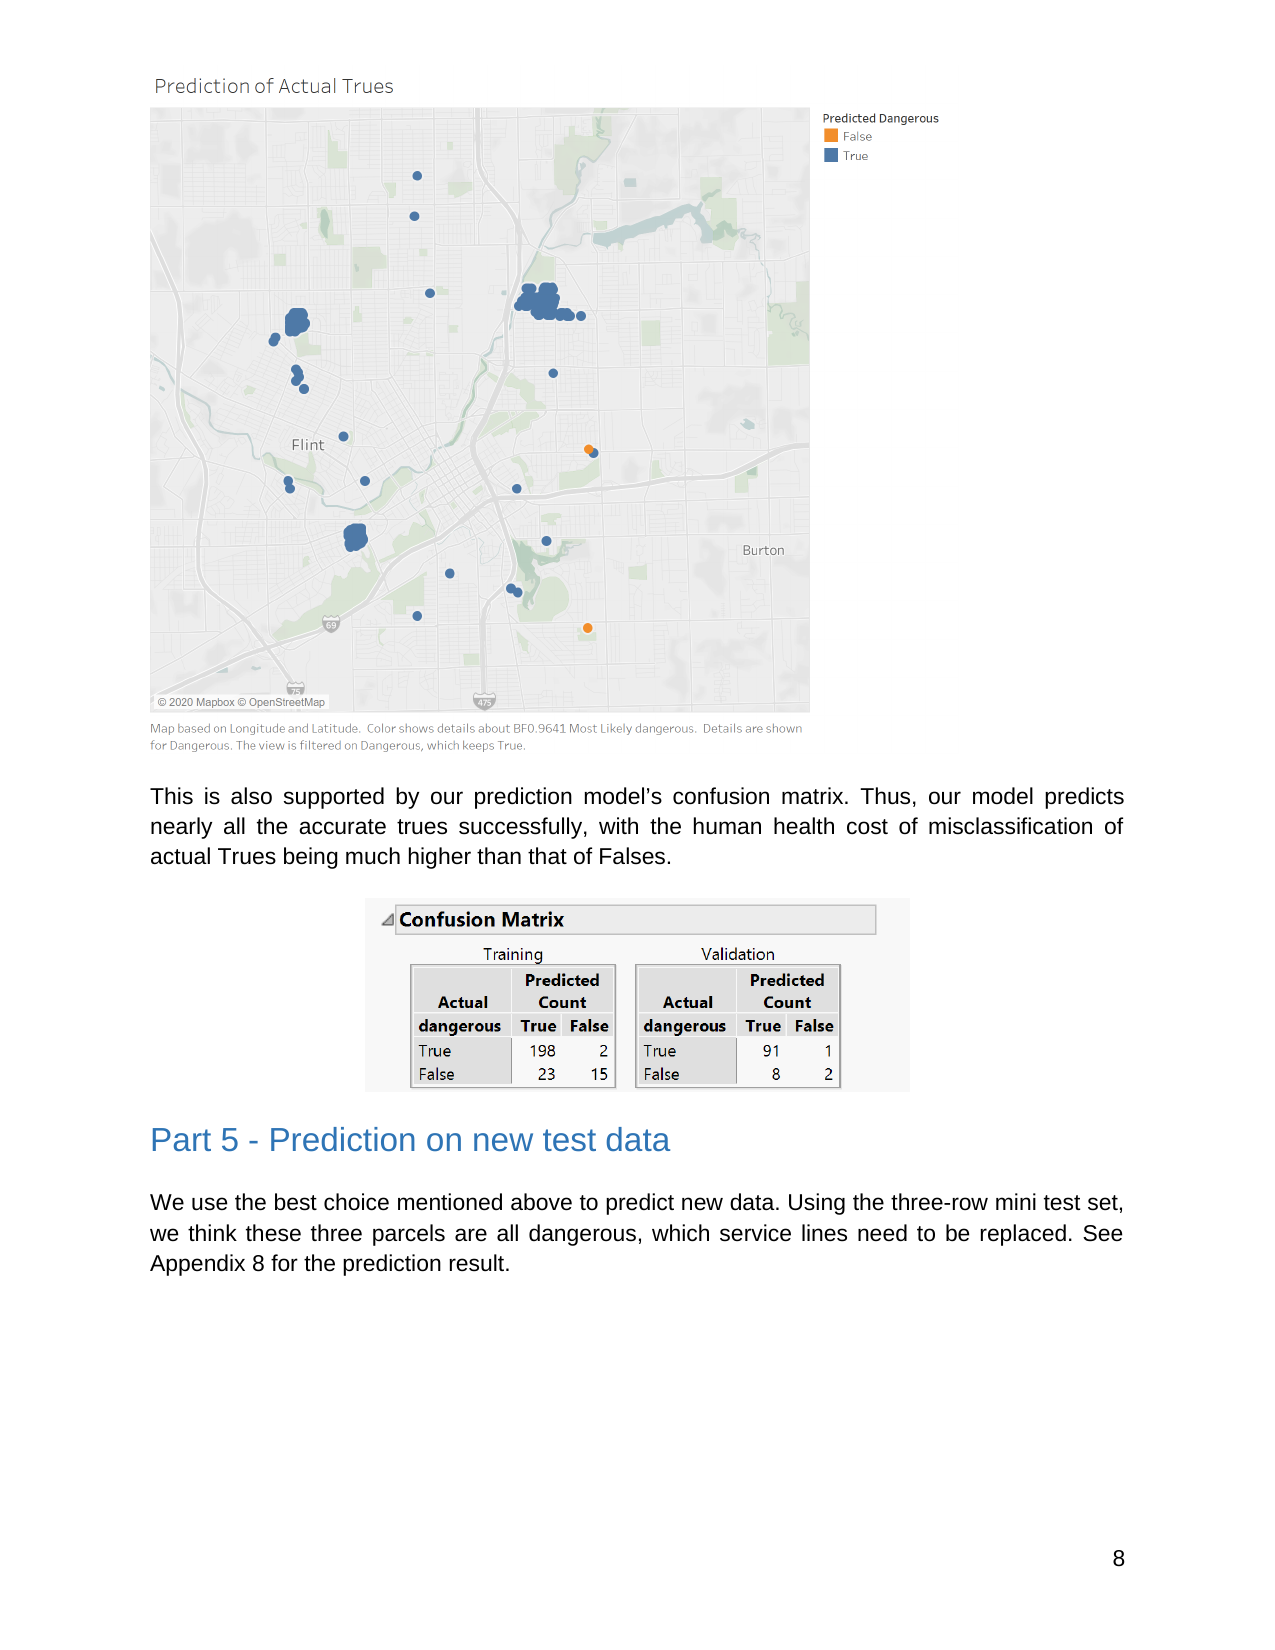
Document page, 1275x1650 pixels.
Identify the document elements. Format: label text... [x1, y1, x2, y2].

text We use the best choice mentioned above to predict new data. Using the three-row mini test set, we think these three parcels are all dangerous, which service lines need to be replaced. See Appendix 8 for the prediction result. [150, 1189, 1125, 1276]
picture [365, 898, 910, 1092]
text This is also supported by our prediction model’s confusion matrix. Thus, our model predicts nearly all the accurate trues successfully, with the human health cost of misclassification of actual Trues being much higher than that of Falses. [150, 783, 1125, 869]
picture [150, 65, 959, 754]
text Part 5 - Prediction on new test data [150, 1120, 1125, 1158]
